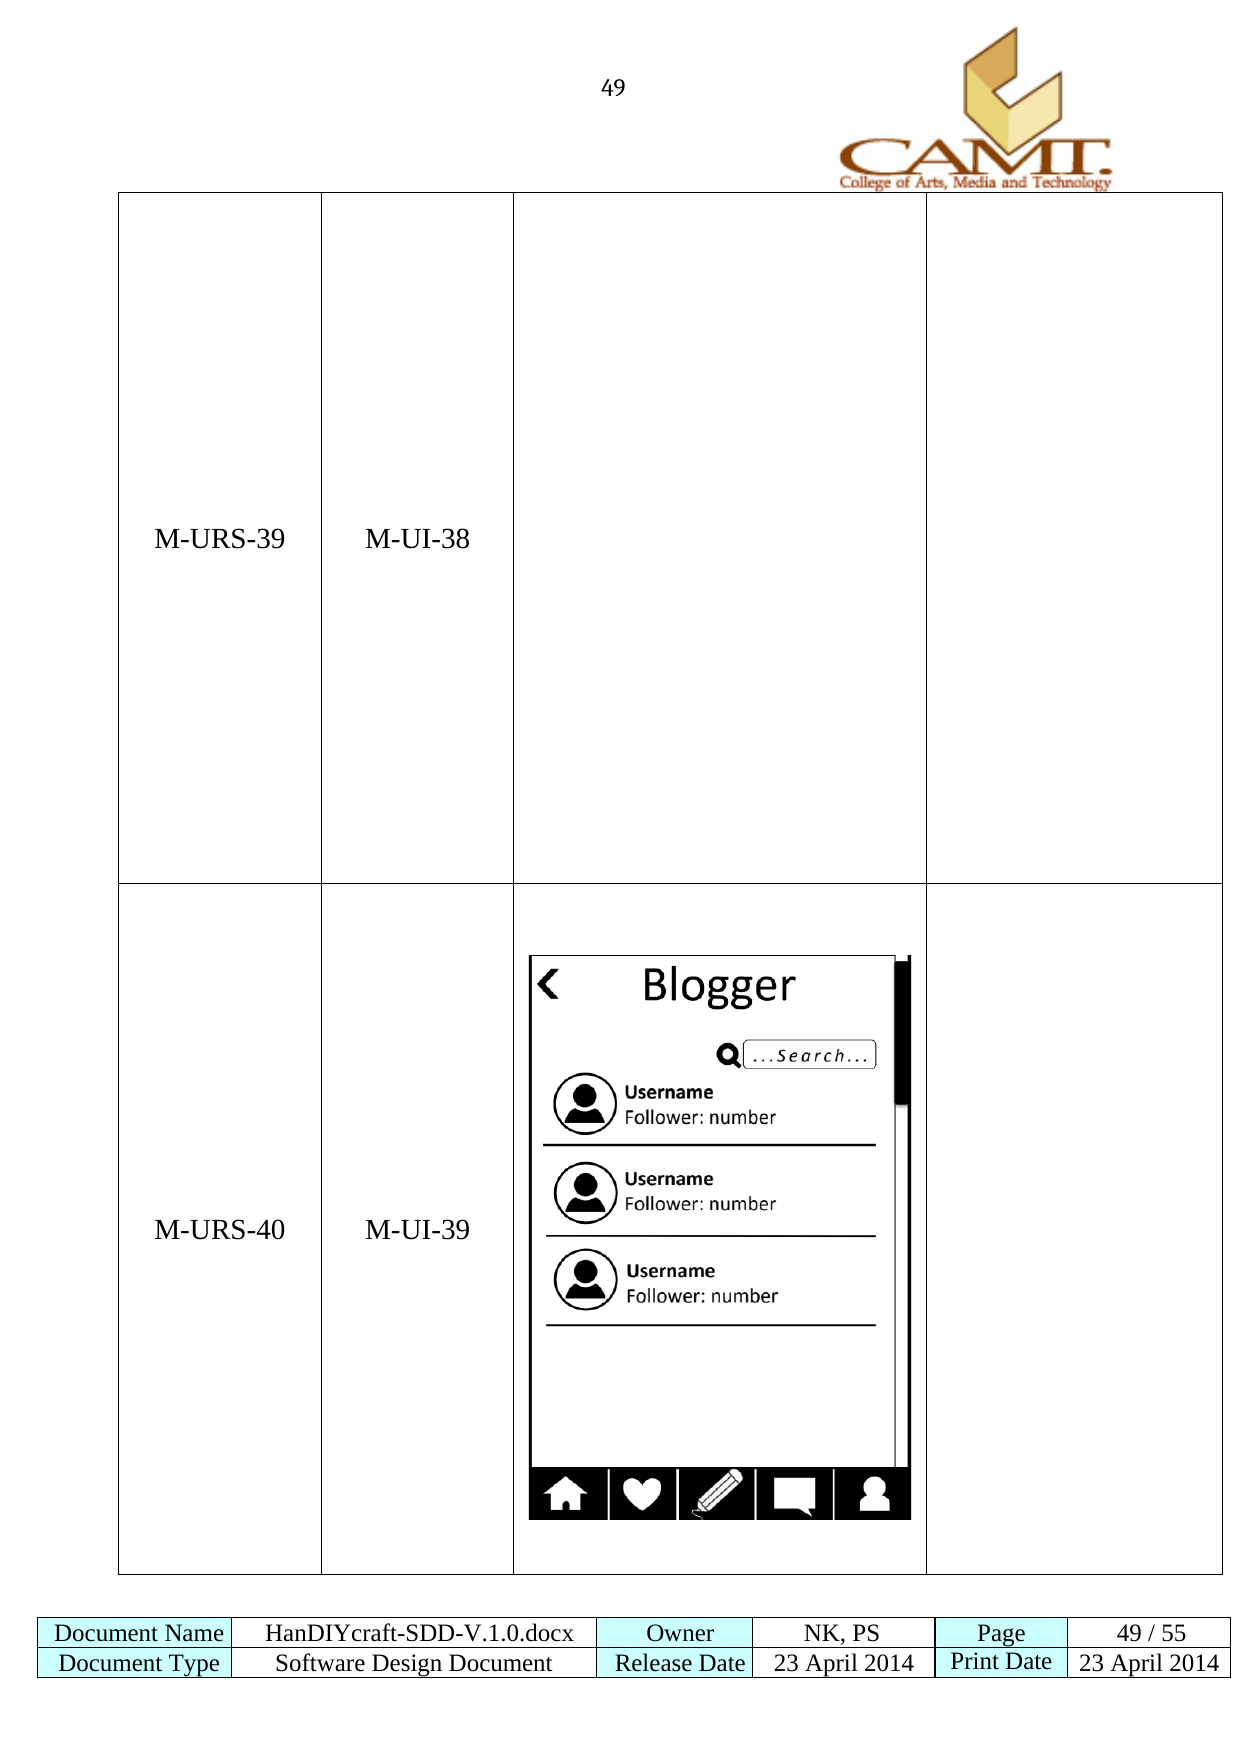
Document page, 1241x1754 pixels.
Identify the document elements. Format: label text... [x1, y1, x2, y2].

table_cell M-UI-39 [322, 884, 513, 1574]
table_cell [927, 193, 1222, 883]
table_cell M-URS-40 [119, 884, 321, 1574]
table_cell M-URS-39 [119, 193, 321, 883]
table_cell [514, 884, 926, 1574]
table_cell [514, 193, 926, 883]
table_cell M-UI-38 [322, 193, 513, 883]
picture [755, 18, 1221, 192]
table_cell [927, 884, 1222, 1574]
